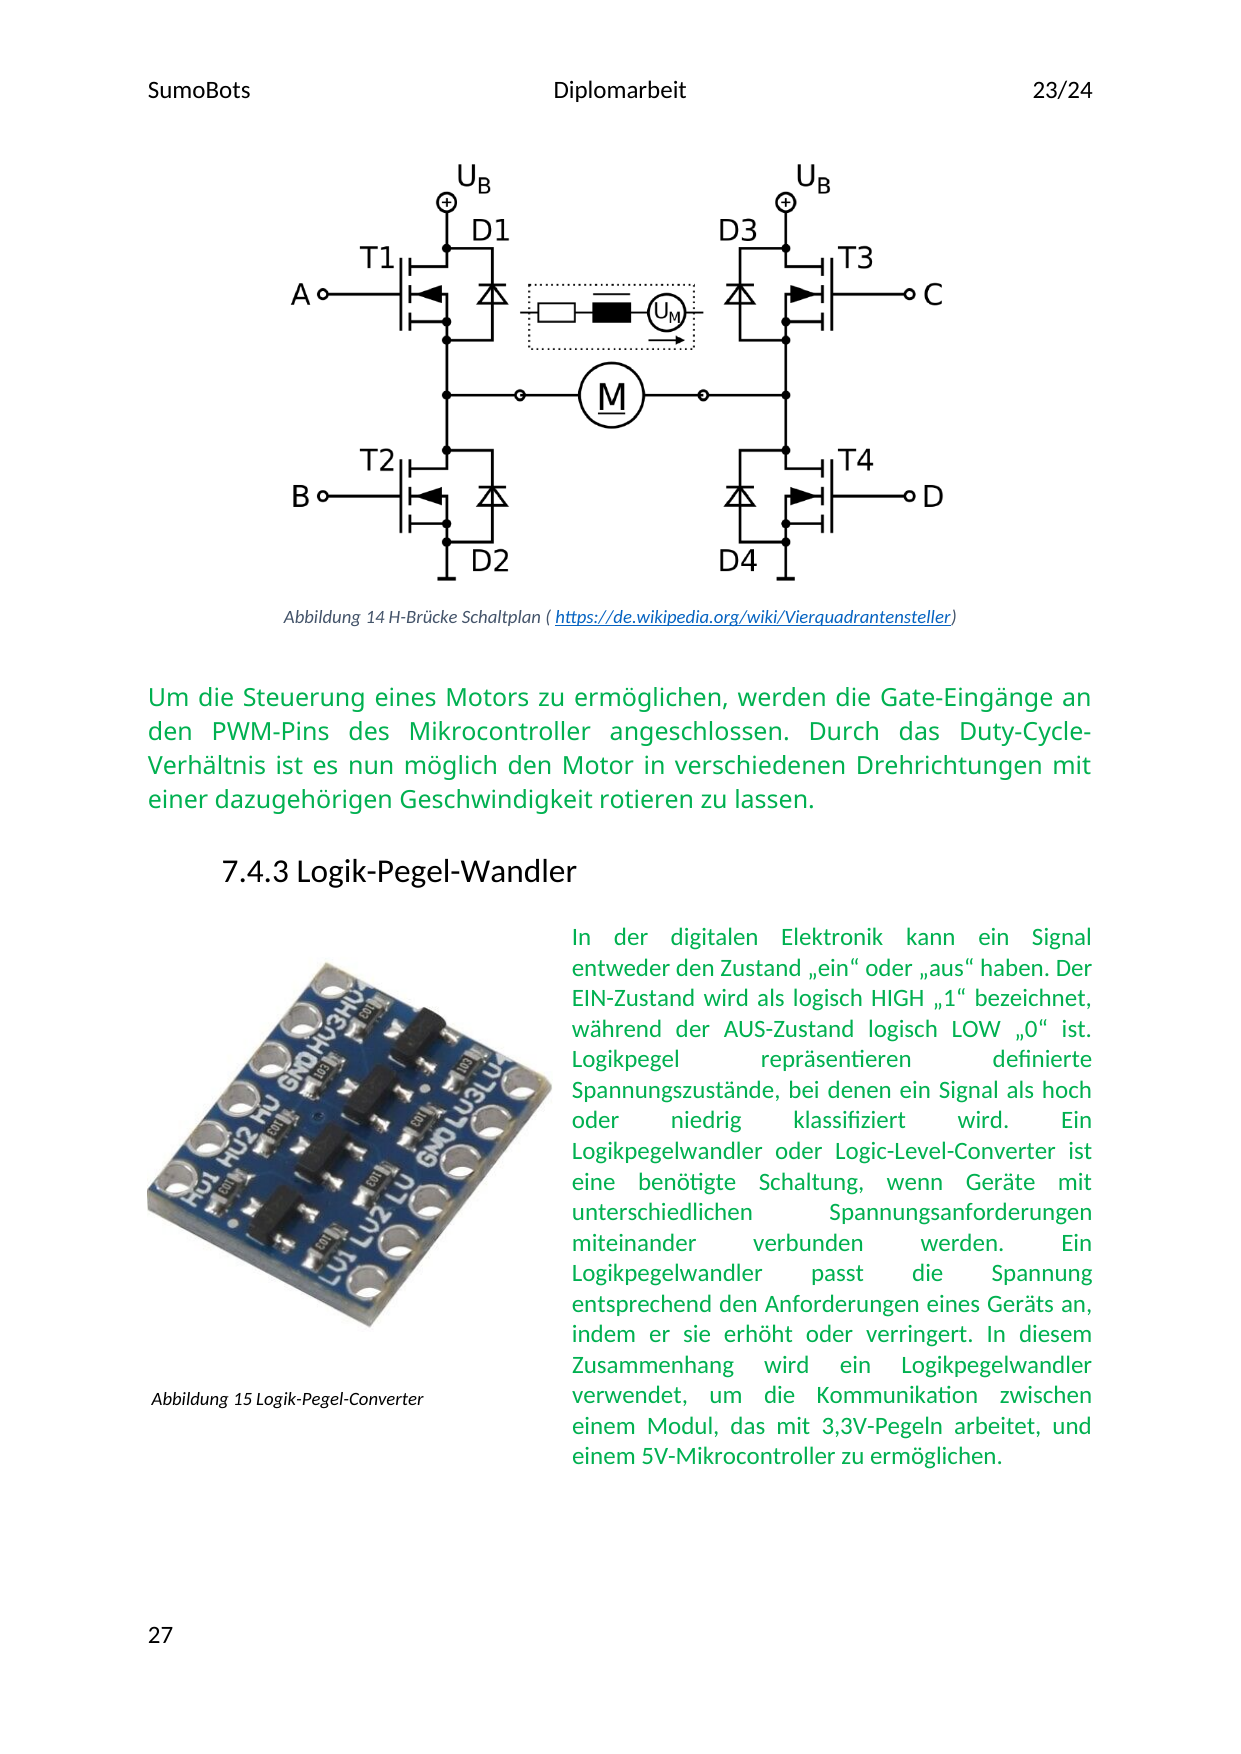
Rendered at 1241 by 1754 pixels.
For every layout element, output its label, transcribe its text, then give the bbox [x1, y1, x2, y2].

picture [147, 942, 553, 1348]
subtitle Logik-Pegel-Wandler [221, 850, 1093, 891]
text Um die Steuerung eines Motors zu ermöglichen, werden die Gate-Eingänge an den PWM-Pins des Mikrocontroller angeschlossen. Durch das Duty-Cycle-Verhältnis ist es nun möglich den Motor in verschiedenen Drehrichtungen mit einer dazugehörigen Geschwindigkeit rotieren zu lassen. [148, 679, 1093, 816]
picture [263, 147, 978, 606]
